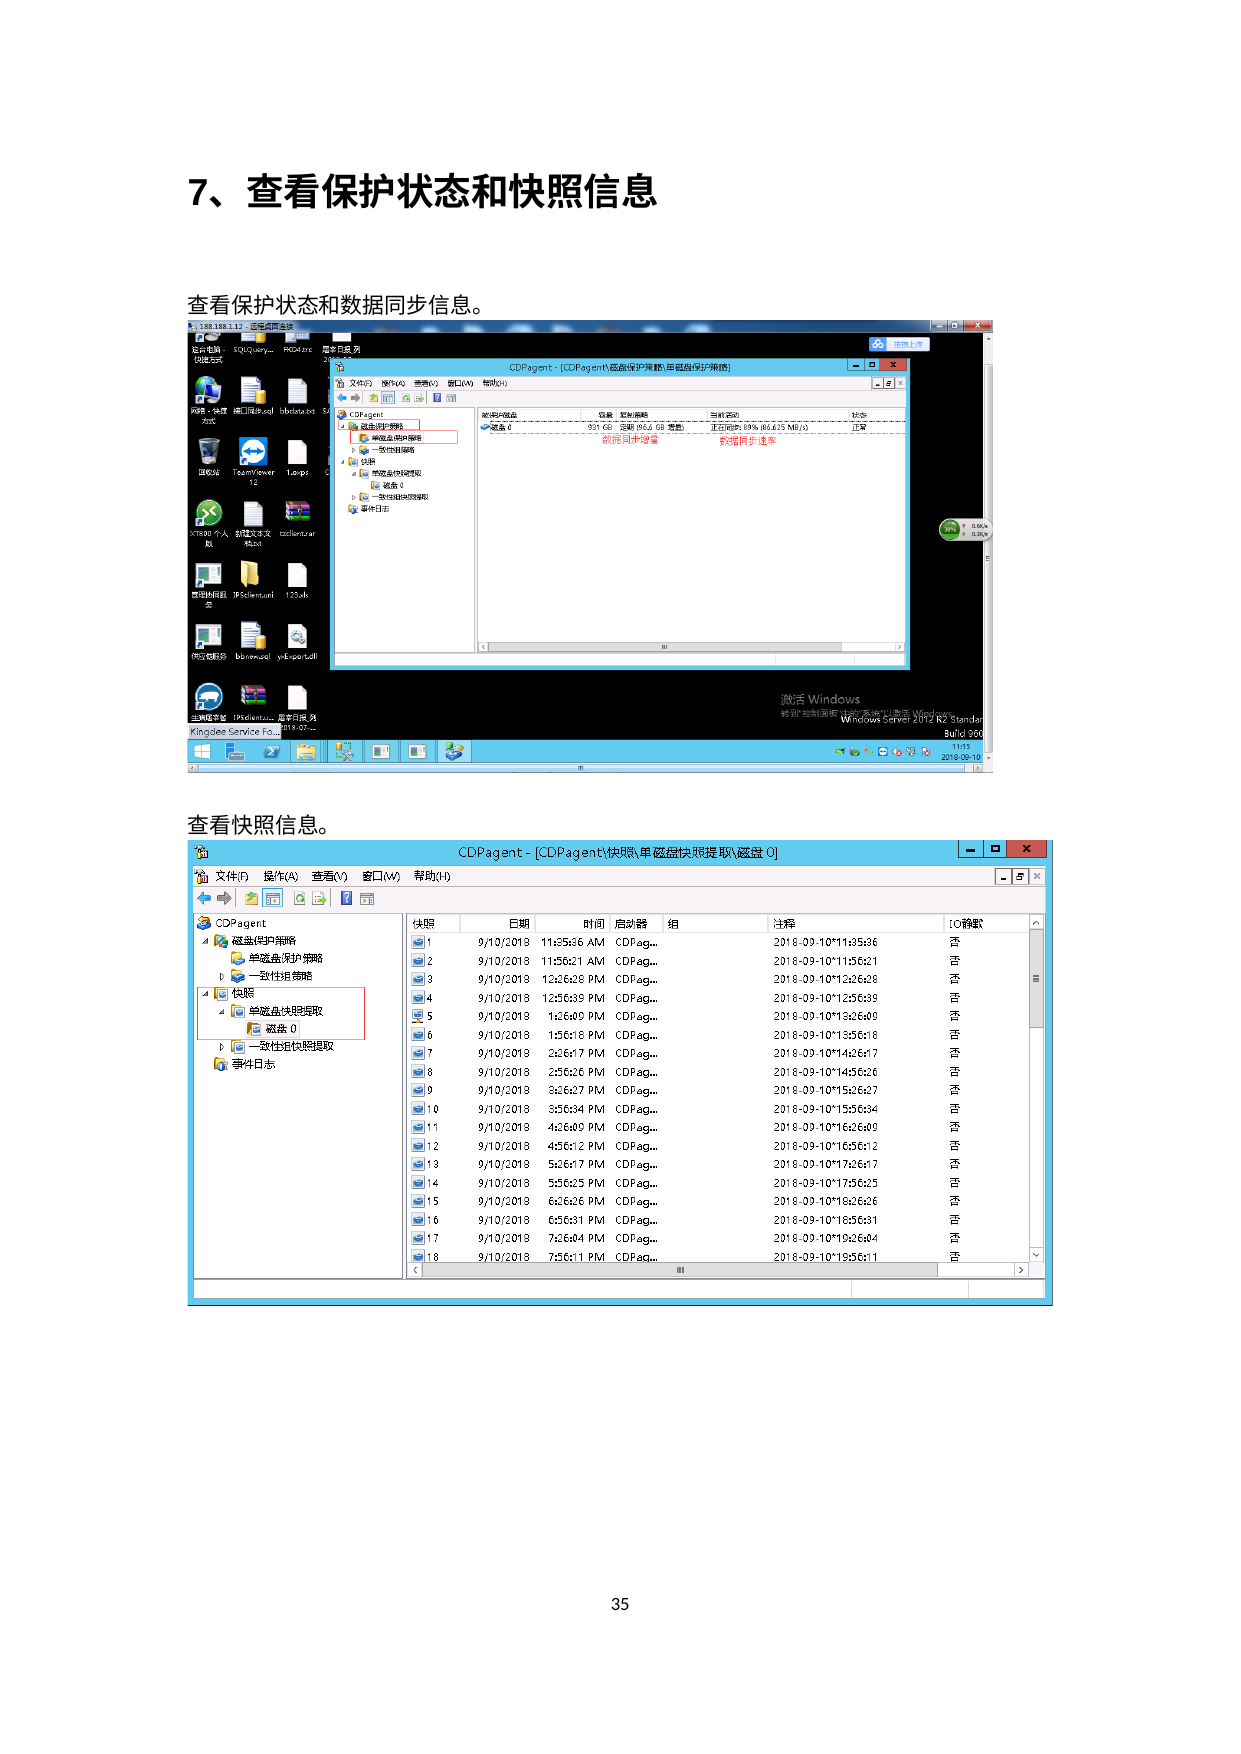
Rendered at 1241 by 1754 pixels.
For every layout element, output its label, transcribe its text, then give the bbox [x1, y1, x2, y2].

picture [187, 840, 1053, 1306]
picture [187, 320, 993, 773]
text 查看快照信息。 [187, 808, 1053, 840]
text 查看保护状态和数据同步信息。 [187, 288, 1053, 320]
subtitle 7、查看保护状态和快照信息 [187, 156, 1053, 221]
